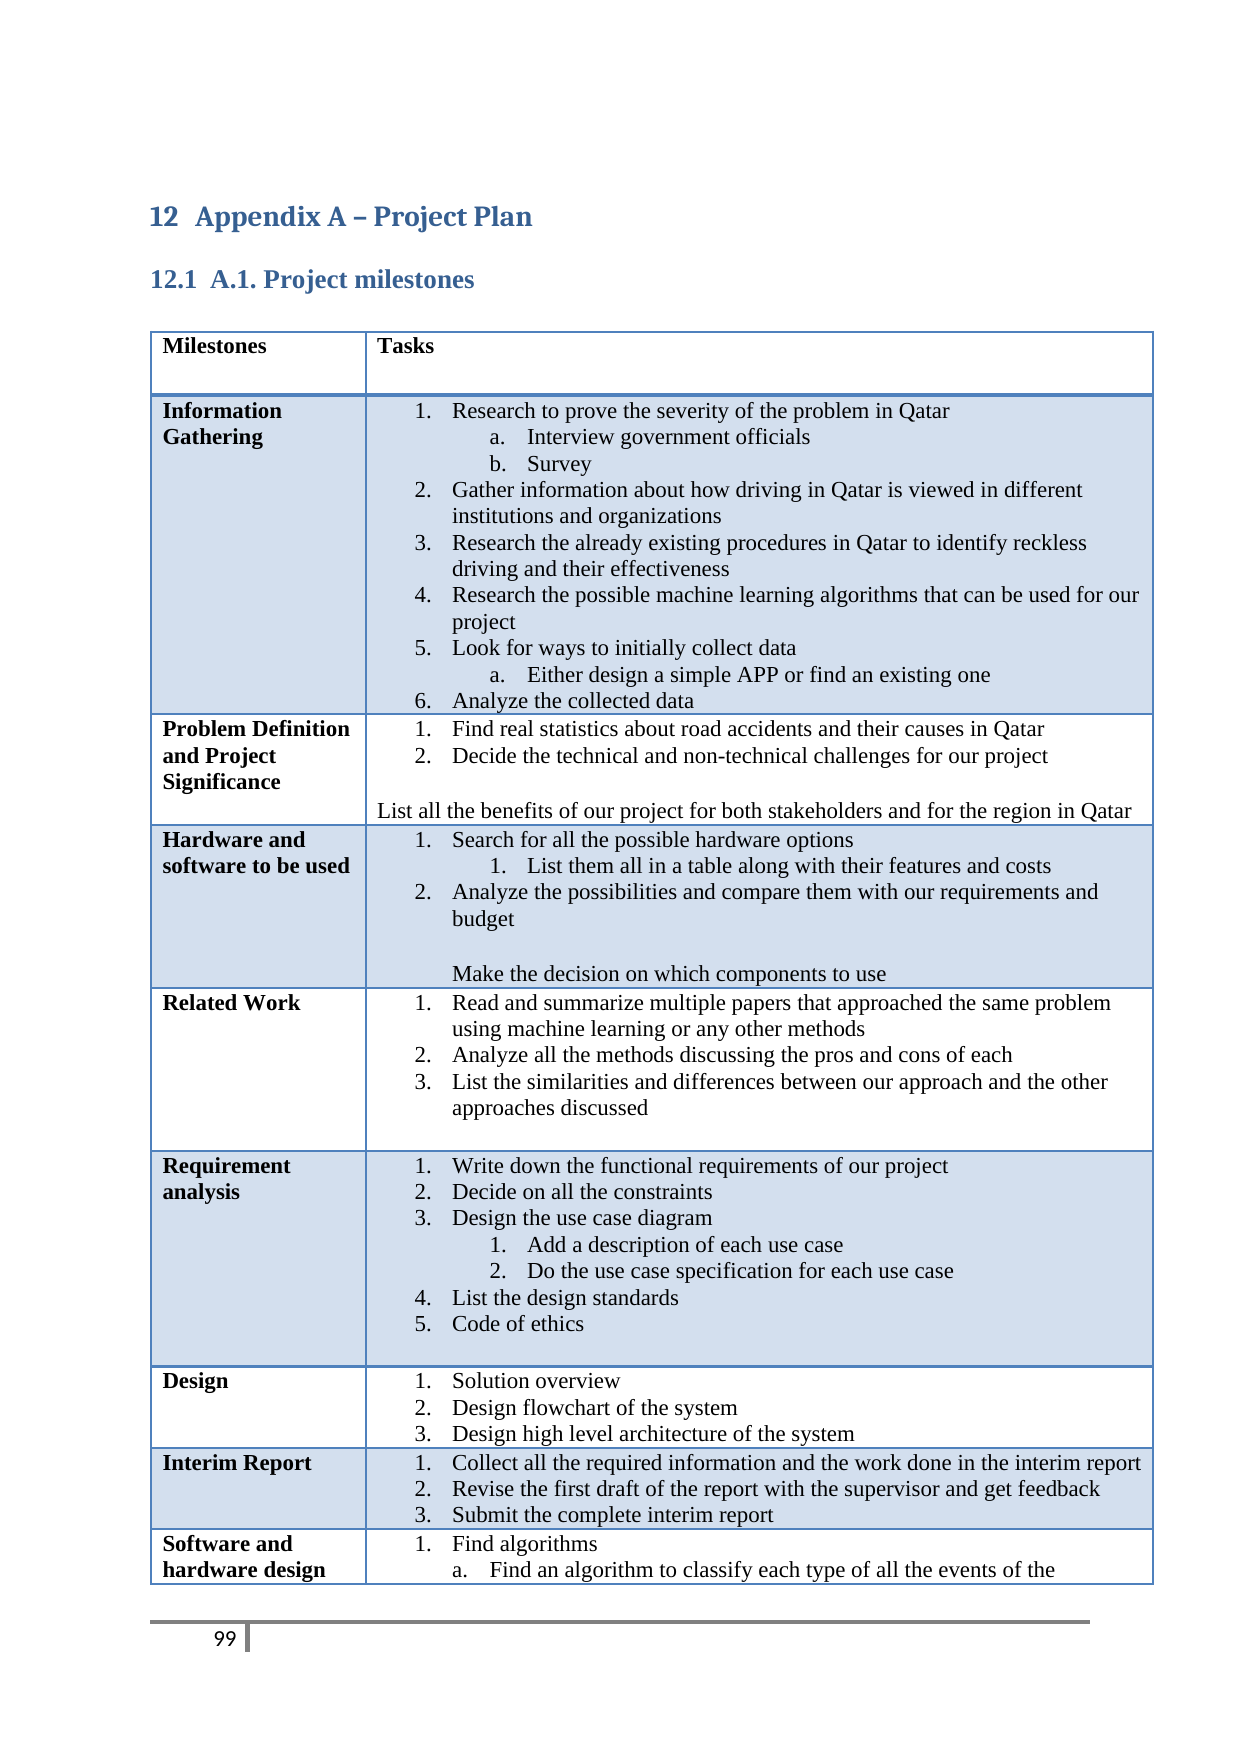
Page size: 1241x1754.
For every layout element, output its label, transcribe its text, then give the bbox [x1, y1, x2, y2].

subtitle Appendix A – Project Plan [150, 200, 1090, 233]
table_cell Design [152, 1368, 365, 1447]
table_header Tasks [367, 333, 1152, 392]
table_cell Hardware and software to be used [152, 826, 365, 987]
table_cell Collect all the required information and the work done in the interim report Revise the first draft of the report with the supervisor and get feedback Submit the complete interim report [367, 1449, 1152, 1528]
table_cell Read and summarize multiple papers that approached the same problem using machine learning or any other methods Analyze all the methods discussing the pros and cons of each List the similarities and differences between our approach and the other approaches discussed [367, 989, 1152, 1150]
table_cell Research to prove the severity of the problem in Qatar Interview government officials Survey Gather information about how driving in Qatar is viewed in different institutions and organizations Research the already existing procedures in Qatar to identify reckless driving and their effectiveness Research the possible machine learning algorithms that can be used for our project Look for ways to initially collect data Either design a simple APP or find an existing one Analyze the collected data [367, 397, 1152, 713]
table_cell Information Gathering [152, 397, 365, 713]
table_cell Problem Definition and Project Significance [152, 715, 365, 824]
table_cell Search for all the possible hardware options List them all in a table along with their features and costs Analyze the possibilities and compare them with our requirements and budget Make the decision on which components to use [367, 826, 1152, 987]
subtitle A.1. Project milestones [150, 263, 1090, 295]
table_header Milestones [152, 333, 365, 392]
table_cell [367, 1530, 1152, 1582]
table_cell Requirement analysis [152, 1152, 365, 1365]
table_cell Solution overview Design flowchart of the system Design high level architecture of the system [367, 1368, 1152, 1447]
table_cell Related Work [152, 989, 365, 1150]
table_cell Interim Report [152, 1449, 365, 1528]
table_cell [152, 1530, 365, 1582]
table_cell Write down the functional requirements of our project Decide on all the constraints Design the use case diagram Add a description of each use case Do the use case specification for each use case List the design standards Code of ethics [367, 1152, 1152, 1365]
table_cell Find real statistics about road accidents and their causes in Qatar Decide the technical and non-technical challenges for our project List all the benefits of our project for both stakeholders and for the region in Qatar [367, 715, 1152, 824]
